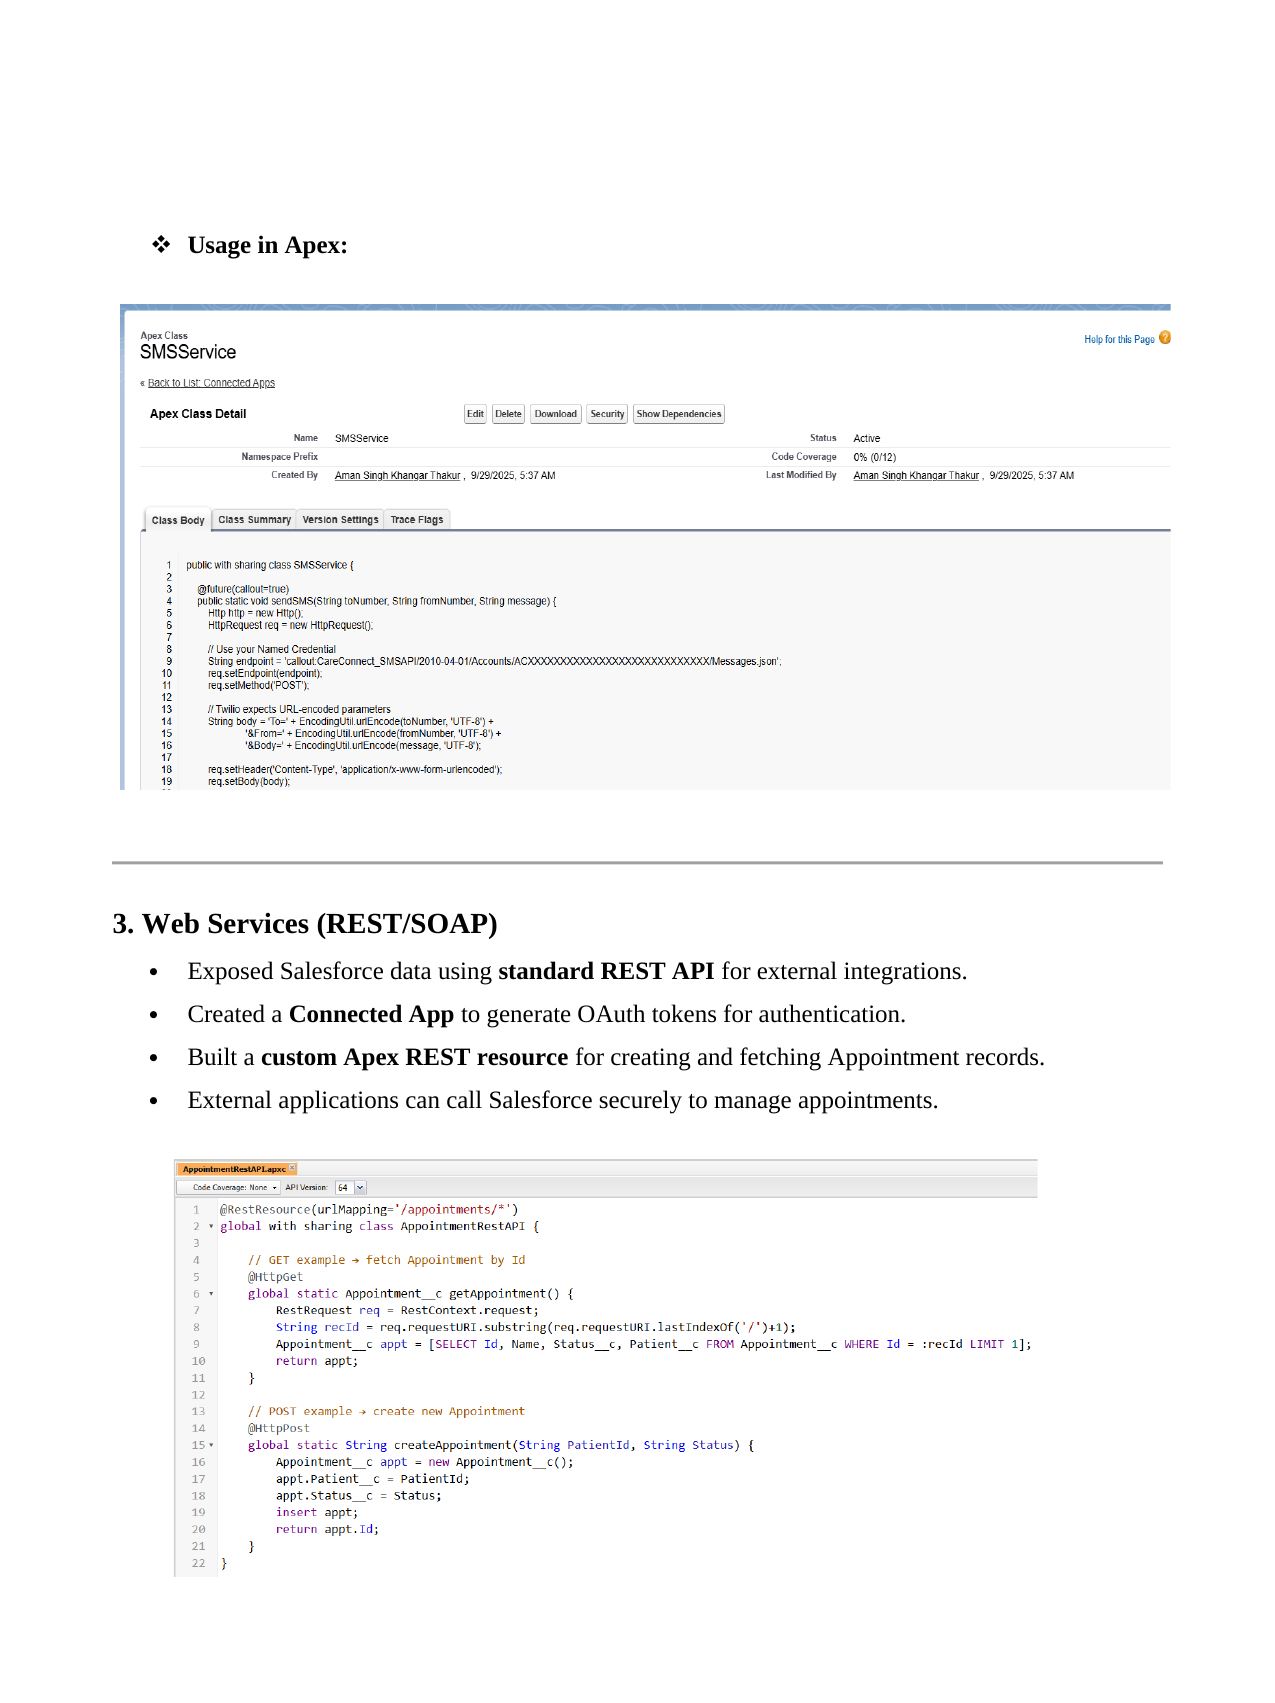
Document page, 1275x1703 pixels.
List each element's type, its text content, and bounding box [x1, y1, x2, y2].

list Created a Connected App to generate OAuth tokens for authentication. [150, 999, 1163, 1028]
picture [120, 304, 1171, 790]
list Usage in Apex: [150, 230, 1163, 258]
list Exposed Salesforce data using standard REST API for external integrations. [150, 956, 1163, 985]
list External applications can call Salesforce securely to manage appointments. [150, 1086, 1163, 1114]
text 3. Web Services (REST/SOAP) [112, 906, 1163, 939]
list Built a custom Apex REST resource for creating and fetching Appointment records. [150, 1042, 1163, 1071]
picture [173, 1159, 1038, 1577]
